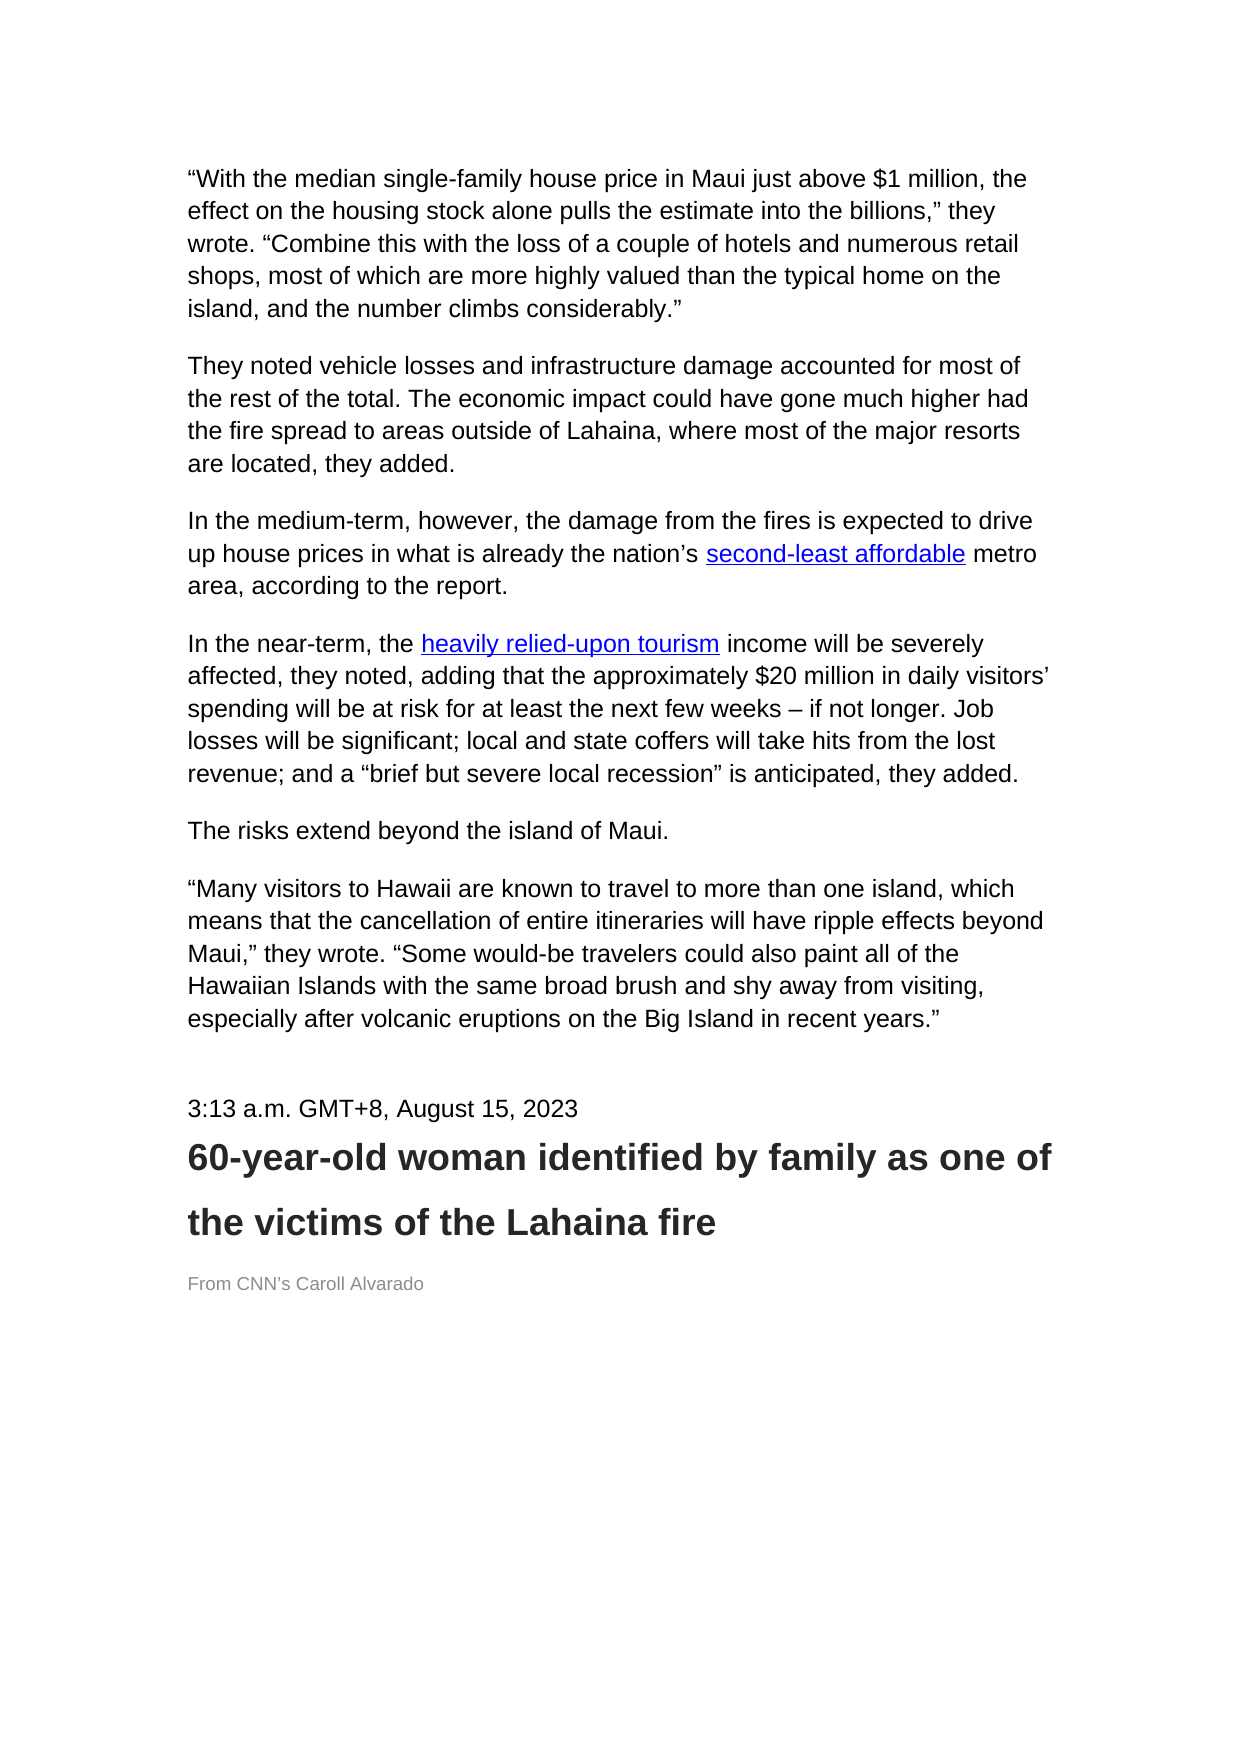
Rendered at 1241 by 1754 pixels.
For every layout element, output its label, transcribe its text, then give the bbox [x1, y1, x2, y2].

text “Many visitors to Hawaii are known to travel to more than one island, which means that the cancellation of entire itineraries will have ripple effects beyond Maui,” they wrote. “Some would-be travelers could also paint all of the Hawaiian Islands with the same broad brush and shy away from visiting, especially after volcanic eruptions on the Big Island in recent years.” [187, 872, 1053, 1034]
text They noted vehicle losses and infrastructure damage accounted for most of the rest of the total. The economic impact could have gone much higher had the fire spread to areas outside of Lahaina, where most of the major resorts are located, they added. [187, 349, 1053, 479]
text 3:13 a.m. GMT+8, August 15, 2023 [187, 1092, 1053, 1124]
text From CNN’s Caroll Alvarado [187, 1267, 1053, 1299]
text In the near-term, the heavily relied-upon tourism income will be severely affected, they noted, adding that the approximately $20 million in daily visitors’ spending will be at risk for at least the next few weeks – if not longer. Job losses will be significant; local and state coffers will take hits from the lost revenue; and a “brief but severe local recession” is anticipated, they added. [187, 627, 1053, 789]
text The risks extend beyond the island of Maui. [187, 814, 1053, 847]
text “With the median single-family house price in Maui just above $1 million, the effect on the housing stock alone pulls the estimate into the billions,” they wrote. “Combine this with the loss of a couple of hotels and numerous retail shops, most of which are more highly valued than the typical home on the island, and the number climbs considerably.” [187, 162, 1053, 324]
text In the medium-term, however, the damage from the fires is expected to drive up house prices in what is already the nation’s second-least affordable metro area, according to the report. [187, 504, 1053, 602]
text 60-year-old woman identified by family as one of the victims of the Lahaina fire [187, 1124, 1053, 1254]
